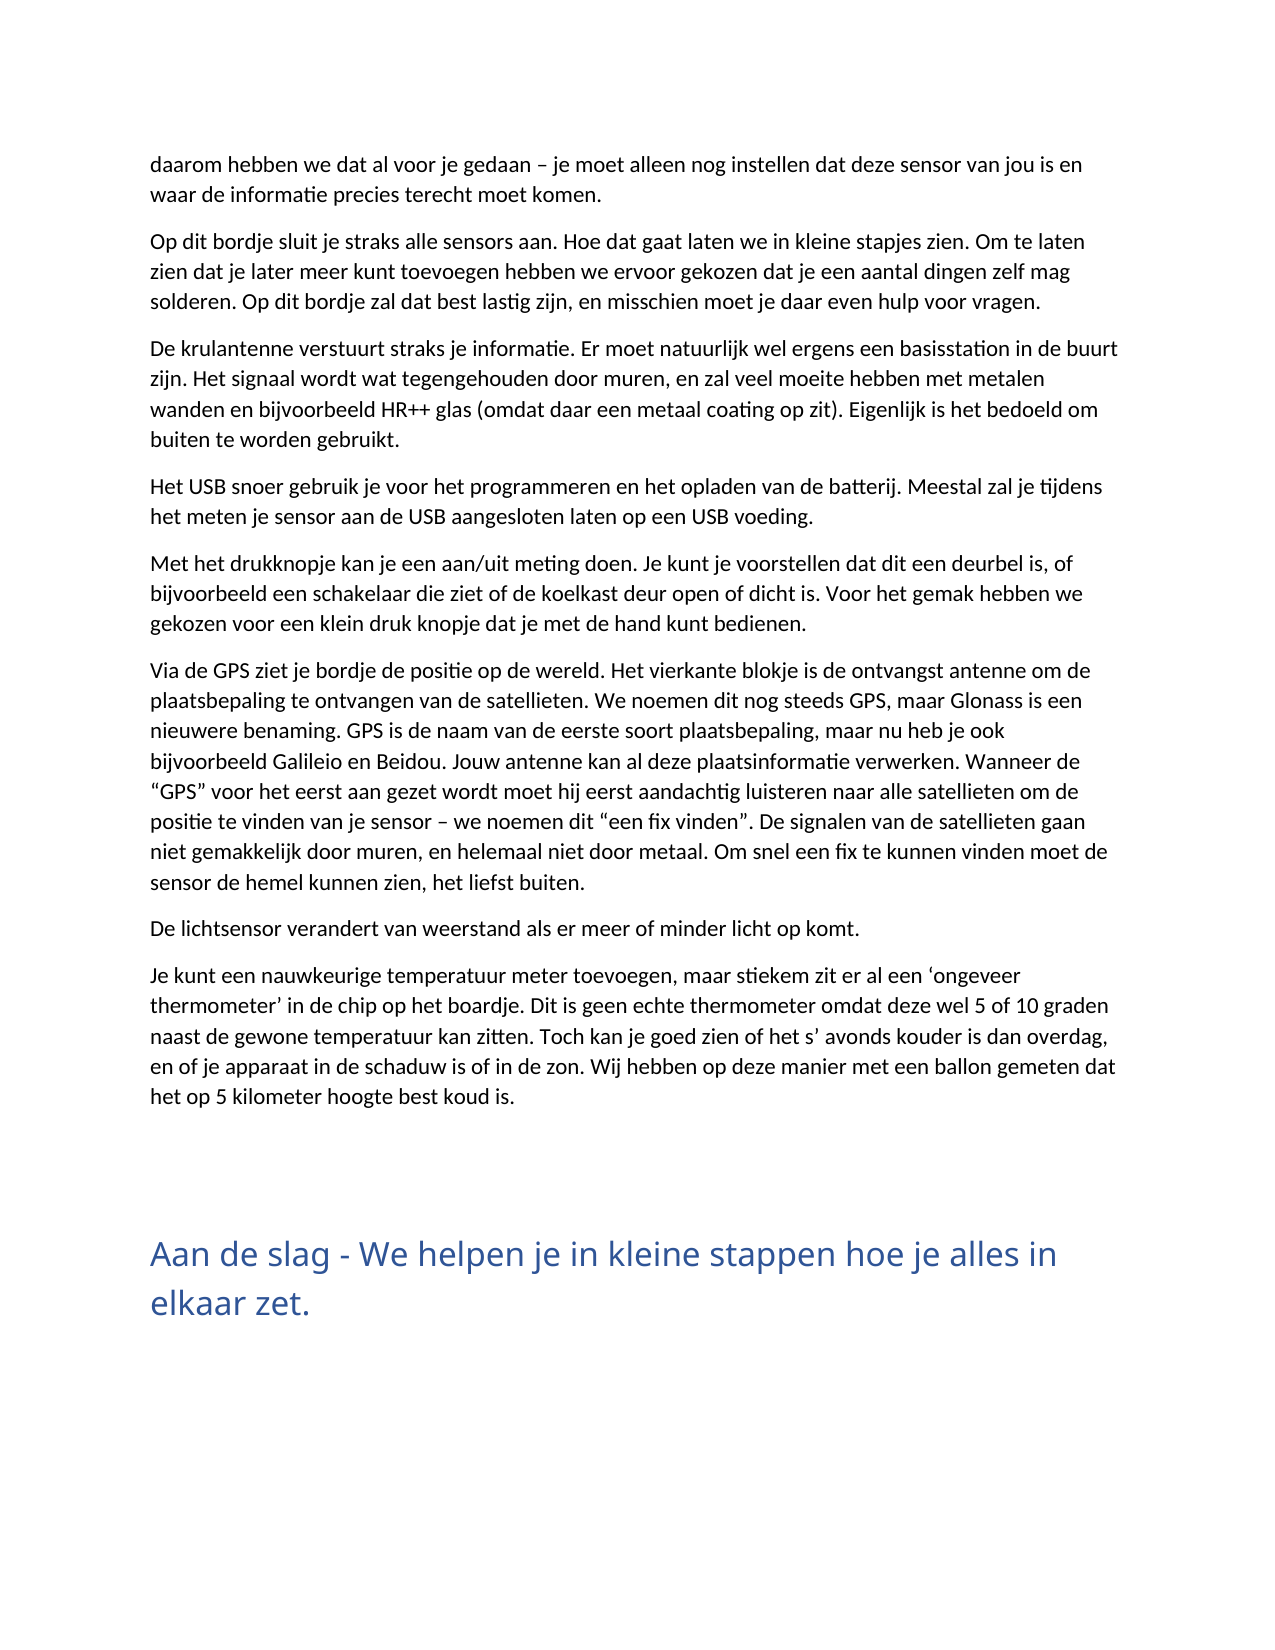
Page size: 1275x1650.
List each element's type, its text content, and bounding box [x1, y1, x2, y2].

text Het USB snoer gebruik je voor het programmeren en het opladen van de batterij. Meestal zal je tijdens het meten je sensor aan de USB aangesloten laten op een USB voeding. [150, 472, 1125, 530]
text De lichtsensor verandert van weerstand als er meer of minder licht op komt. [150, 914, 1125, 943]
text De krulantenne verstuurt straks je informatie. Er moet natuurlijk wel ergens een basisstation in de buurt zijn. Het signaal wordt wat tegengehouden door muren, en zal veel moeite hebben met metalen wanden en bijvoorbeeld HR++ glas (omdat daar een metaal coating op zit). Eigenlijk is het bedoeld om buiten te worden gebruikt. [150, 334, 1125, 453]
text Je kunt een nauwkeurige temperatuur meter toevoegen, maar stiekem zit er al een ‘ongeveer thermometer’ in de chip op het boardje. Dit is geen echte thermometer omdat deze wel 5 of 10 graden naast de gewone temperatuur kan zitten. Toch kan je goed zien of het s’ avonds kouder is dan overdag, en of je apparaat in de schaduw is of in de zon. Wij hebben op deze manier met een ballon gemeten dat het op 5 kilometer hoogte best koud is. [150, 961, 1125, 1110]
text Met het drukknopje kan je een aan/uit meting doen. Je kunt je voorstellen dat dit een deurbel is, of bijvoorbeeld een schakelaar die ziet of de koelkast deur open of dicht is. Voor het gemak hebben we gekozen voor een klein druk knopje dat je met de hand kunt bedienen. [150, 549, 1125, 637]
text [150, 150, 1125, 208]
text Op dit bordje sluit je straks alle sensors aan. Hoe dat gaat laten we in kleine stapjes zien. Om te laten zien dat je later meer kunt toevoegen hebben we ervoor gekozen dat je een aantal dingen zelf mag solderen. Op dit bordje zal dat best lastig zijn, en misschien moet je daar even hulp voor vragen. [150, 227, 1125, 316]
text Via de GPS ziet je bordje de positie op de wereld. Het vierkante blokje is de ontvangst antenne om de plaatsbepaling te ontvangen van de satellieten. We noemen dit nog steeds GPS, maar Glonass is een nieuwere benaming. GPS is de naam van de eerste soort plaatsbepaling, maar nu heb je ook bijvoorbeeld Galileio en Beidou. Jouw antenne kan al deze plaatsinformatie verwerken. Wanneer de “GPS” voor het eerst aan gezet wordt moet hij eerst aandachtig luisteren naar alle satellieten om de positie te vinden van je sensor – we noemen dit “een fix vinden”. De signalen van de satellieten gaan niet gemakkelijk door muren, en helemaal niet door metaal. Om snel een fix te kunnen vinden moet de sensor de hemel kunnen zien, het liefst buiten. [150, 656, 1125, 896]
subtitle Aan de slag - We helpen je in kleine stappen hoe je alles in elkaar zet. [150, 1231, 1125, 1326]
